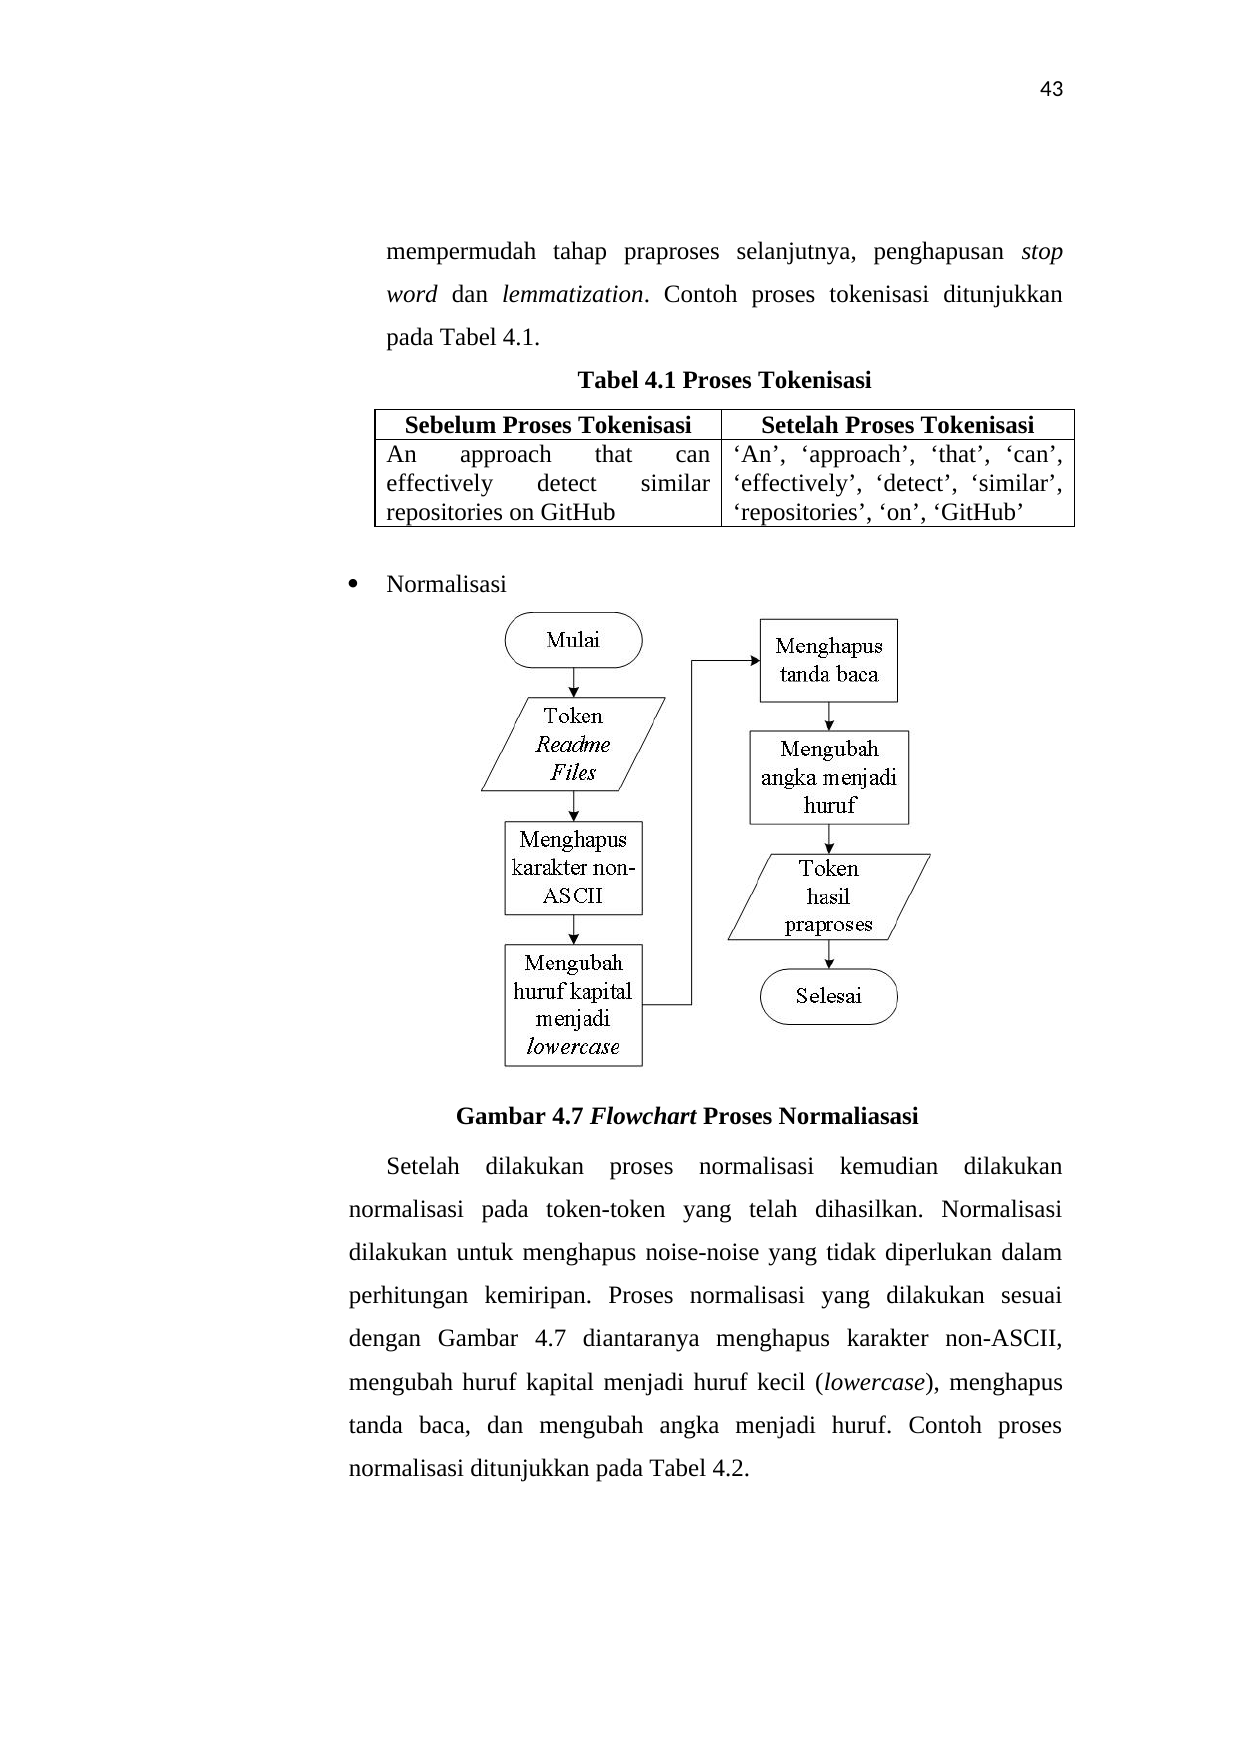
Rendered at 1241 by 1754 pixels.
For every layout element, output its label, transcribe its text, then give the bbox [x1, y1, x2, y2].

text Gambar 4.7 Flowchart Proses Normaliasasi [236, 1101, 1063, 1130]
table_header Setelah Proses Tokenisasi [722, 410, 1074, 438]
list Normalisasi [349, 569, 1063, 598]
table_header Sebelum Proses Tokenisasi [376, 410, 721, 438]
table_cell ‘An’, ‘approach’, ‘that’, ‘can’, ‘effectively’, ‘detect’, ‘similar’, ‘repositories’, ‘on’, ‘GitHub’ [722, 440, 1074, 526]
picture [481, 612, 931, 1071]
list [386, 236, 1063, 351]
text Tabel 4.1 Proses Tokenisasi [311, 366, 1063, 394]
text Setelah dilakukan proses normalisasi kemudian dilakukan normalisasi pada token-token yang telah dihasilkan. Normalisasi dilakukan untuk menghapus noise-noise yang tidak diperlukan dalam perhitungan kemiripan. Proses normalisasi yang dilakukan sesuai dengan Gambar 4.7 diantaranya menghapus karakter non-ASCII, mengubah huruf kapital menjadi huruf kecil (lowercase), menghapus tanda baca, dan mengubah angka menjadi huruf. Contoh proses normalisasi ditunjukkan pada Tabel 4.2. [349, 1151, 1063, 1482]
table_cell An approach that can effectively detect similar repositories on GitHub [376, 440, 721, 526]
